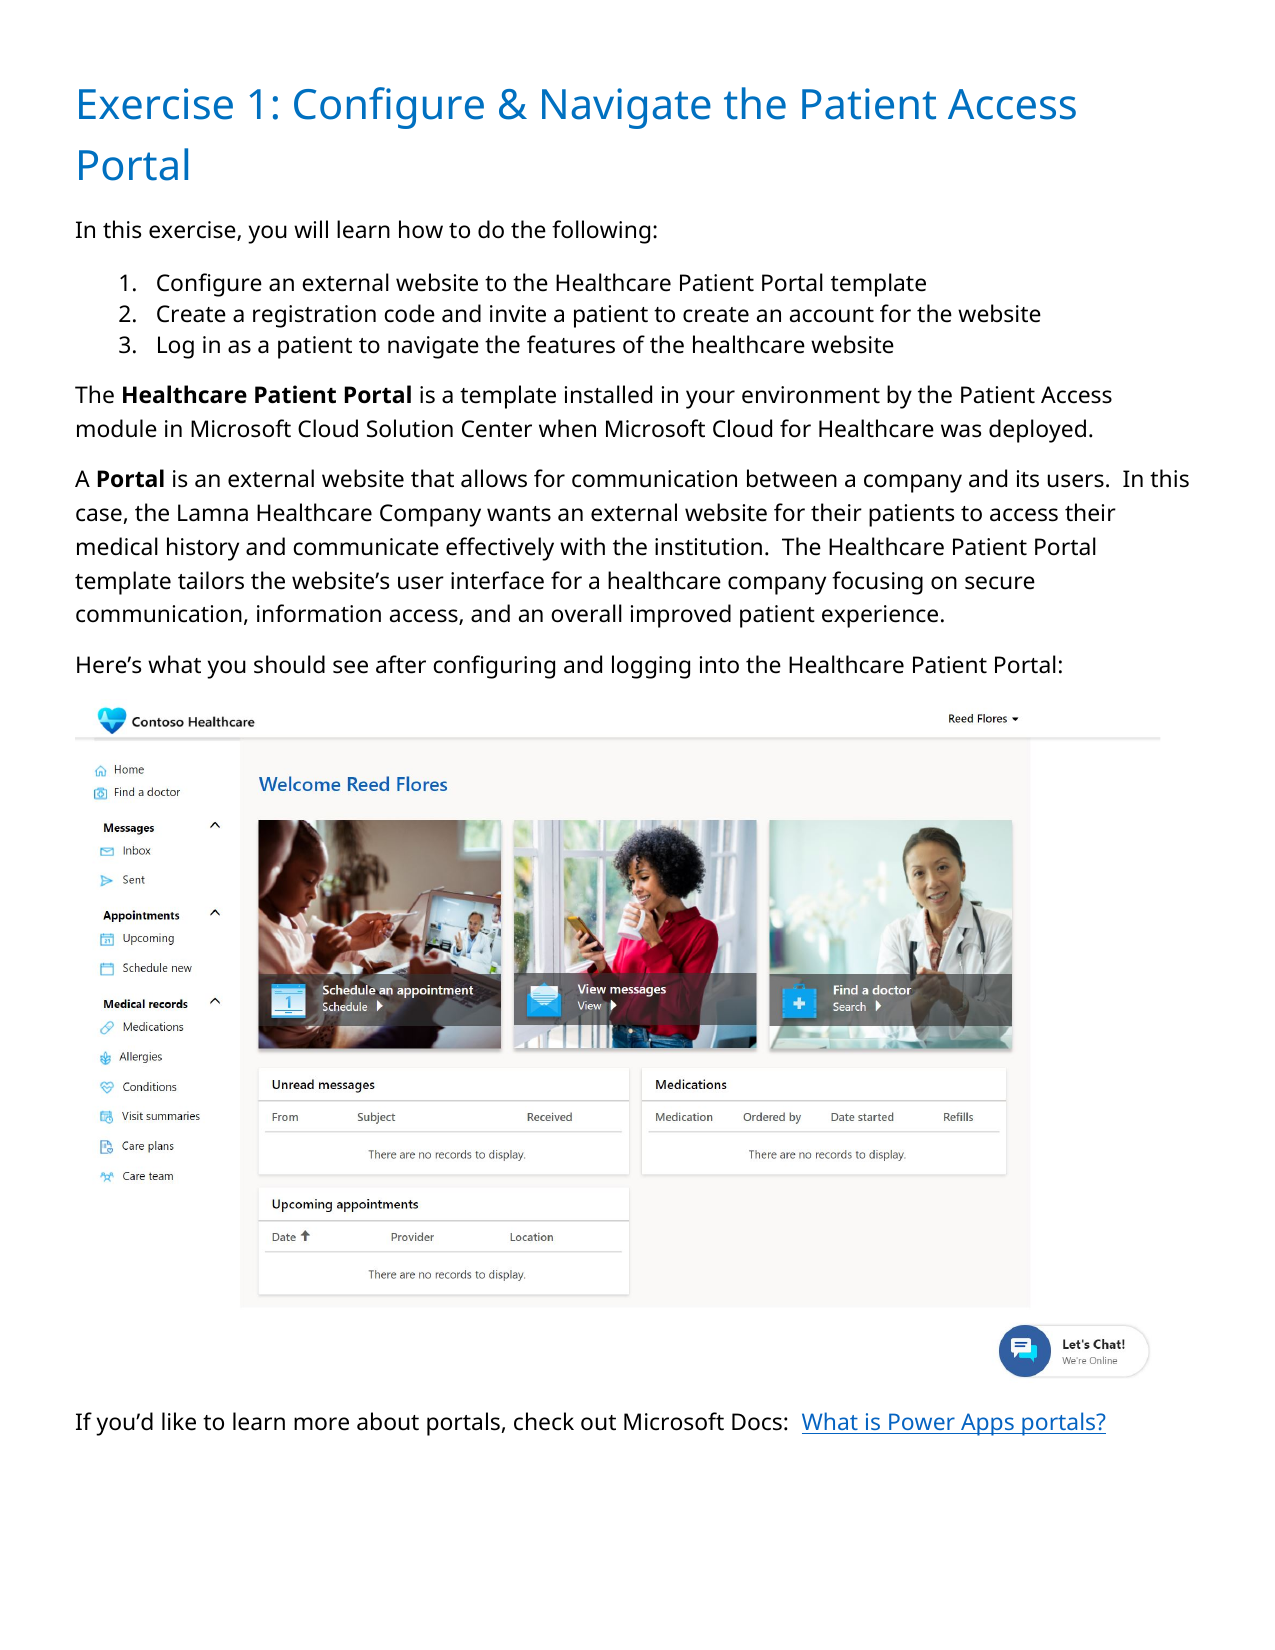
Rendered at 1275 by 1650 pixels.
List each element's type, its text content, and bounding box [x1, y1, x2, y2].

list Create a registration code and invite a patient to create an account for the website [118, 298, 1200, 329]
text In this exercise, you will learn how to do the following: [75, 214, 1200, 245]
text If you’d like to learn more about portals, check out Microsoft Docs: What is Power Apps portals? [75, 1406, 1200, 1438]
list Log in as a patient to navigate the features of the healthcare website [118, 329, 1200, 360]
text Here’s what you should see after configuring and logging into the Healthcare Patient Portal: [75, 649, 1200, 680]
list Configure an external website to the Healthcare Patient Portal template [118, 267, 1200, 298]
picture [75, 699, 1161, 1388]
title Exercise 1: Configure & Navigate the Patient Access Portal [75, 75, 1200, 193]
text A Portal is an external website that allows for communication between a company and its users. In this case, the Lamna Healthcare Company wants an external website for their patients to access their medical history and communicate effectively with the institution. The Healthcare Patient Portal template tailors the website’s user interface for a healthcare company focusing on secure communication, information access, and an overall improved patient experience. [75, 463, 1200, 629]
text The Healthcare Patient Portal is a template installed in your environment by the Patient Access module in Microsoft Cloud Solution Center when Microsoft Cloud for Healthcare was deployed. [75, 379, 1200, 444]
